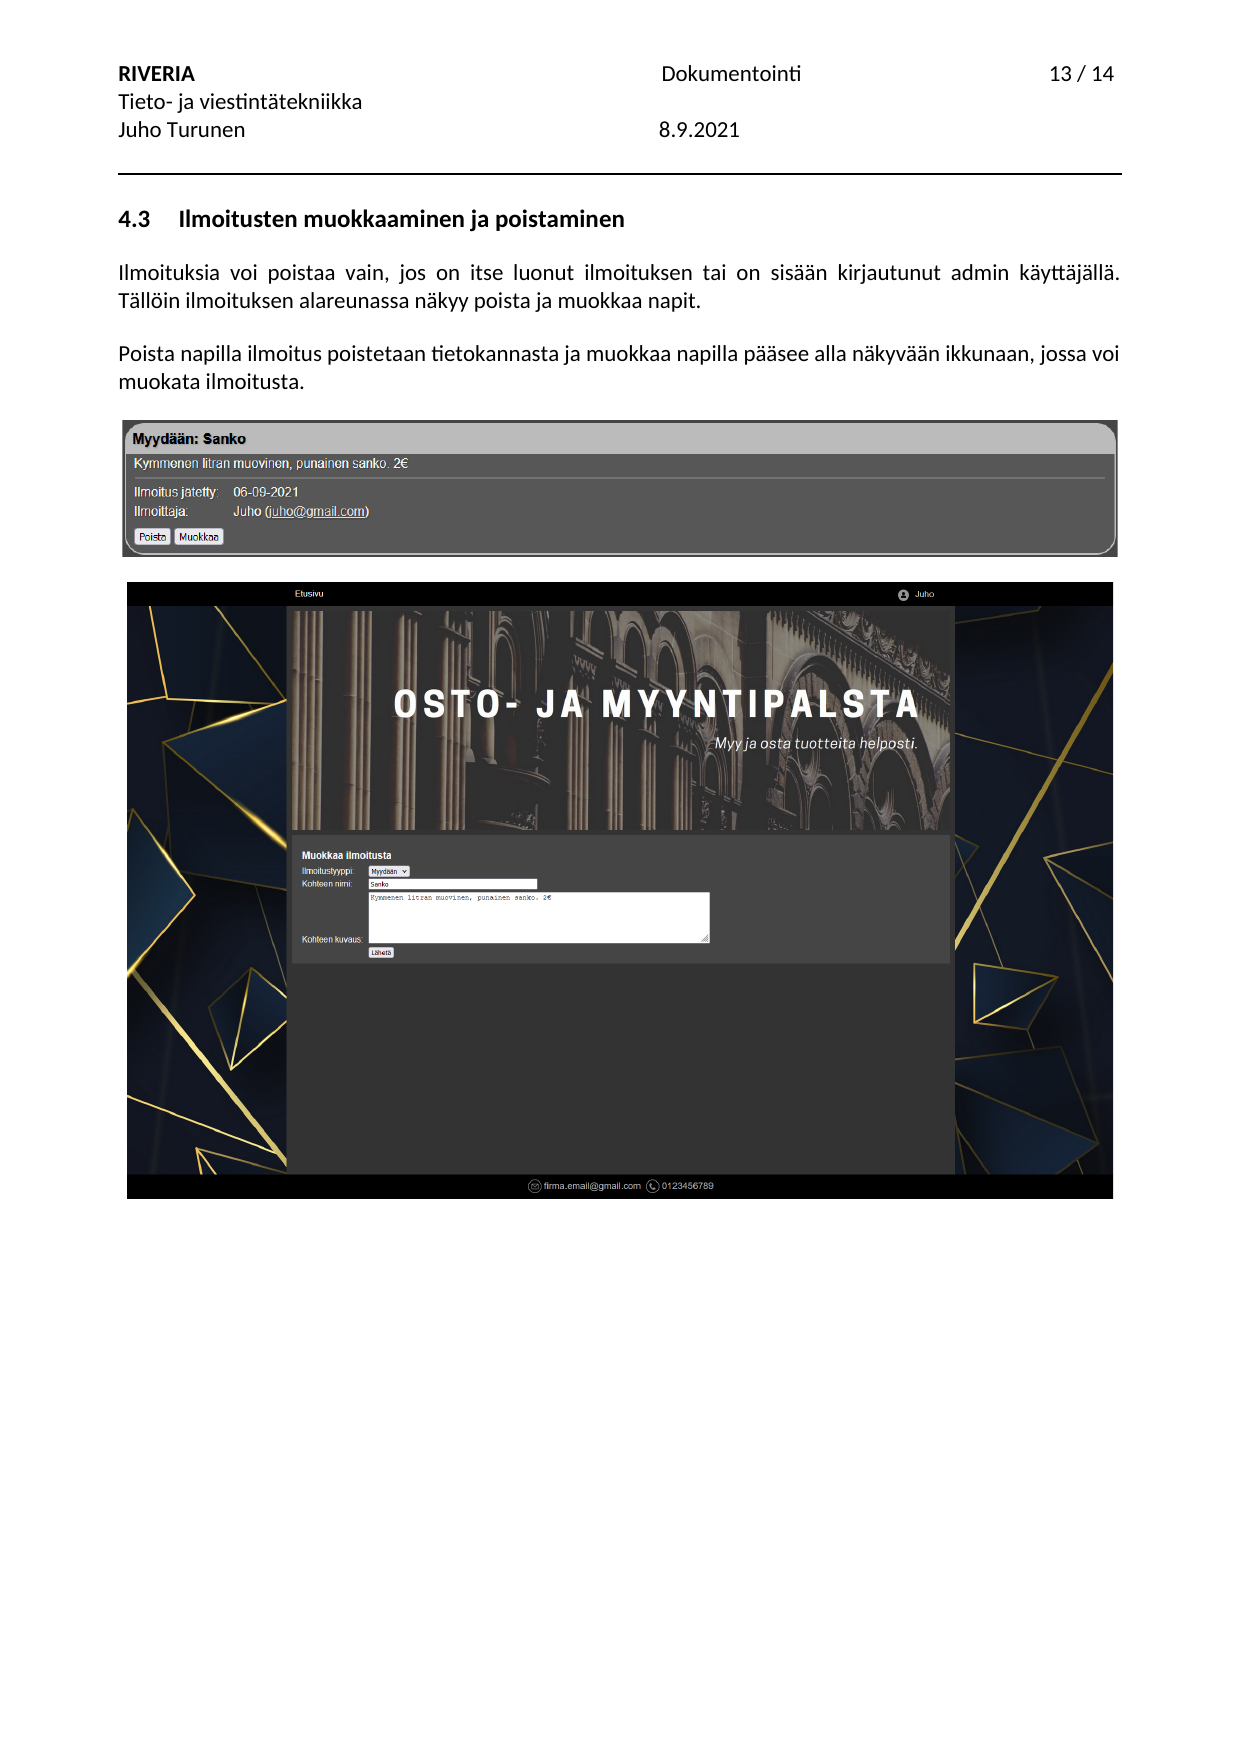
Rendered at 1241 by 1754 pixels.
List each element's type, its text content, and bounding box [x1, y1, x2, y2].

text Ilmoituksia voi poistaa vain, jos on itse luonut ilmoituksen tai on sisään kirjautunut admin käyttäjällä. Tällöin ilmoituksen alareunassa näkyy poista ja muokkaa napit. [118, 258, 1122, 314]
picture [122, 420, 1118, 557]
picture [127, 582, 1114, 1199]
subtitle Ilmoitusten muokkaaminen ja poistaminen [118, 203, 1122, 233]
text Poista napilla ilmoitus poistetaan tietokannasta ja muokkaa napilla pääsee alla näkyvään ikkunaan, jossa voi muokata ilmoitusta. [118, 339, 1122, 395]
